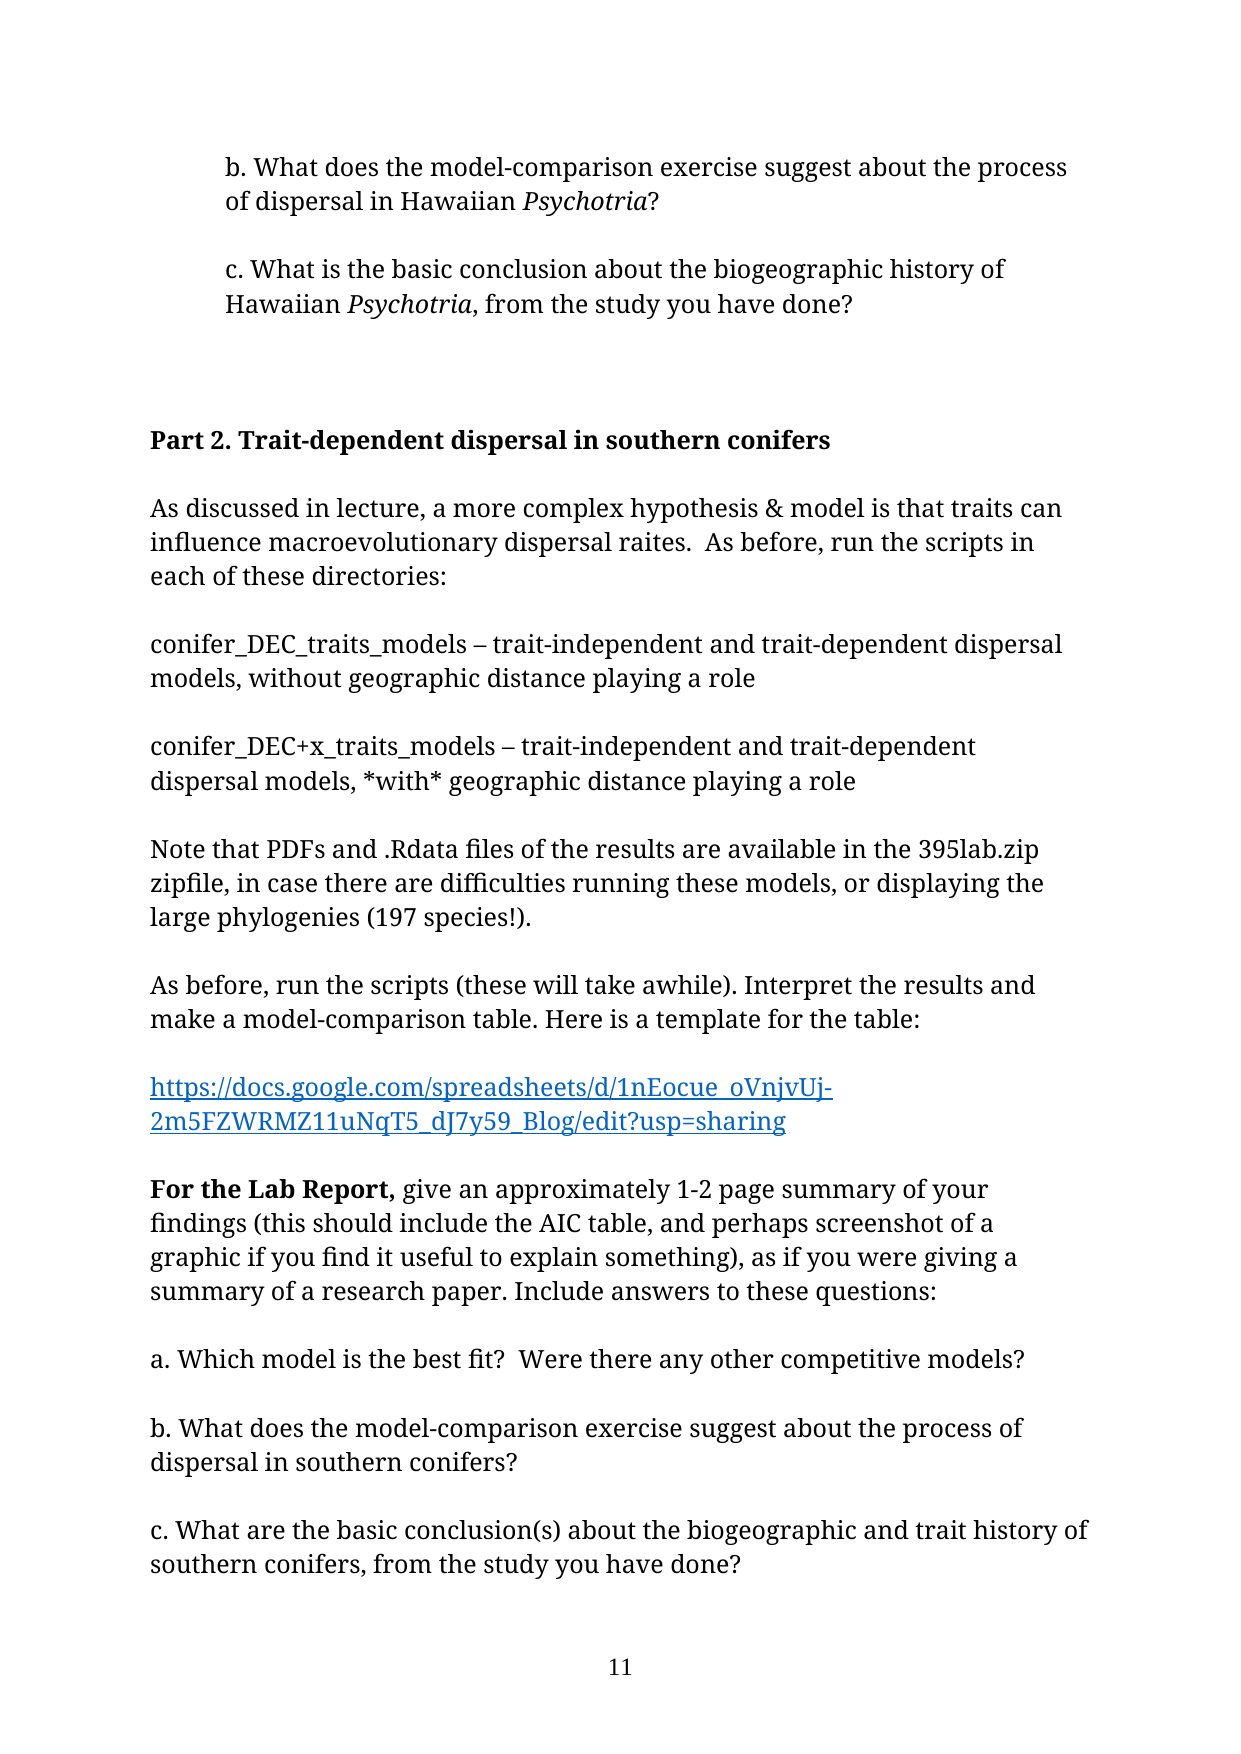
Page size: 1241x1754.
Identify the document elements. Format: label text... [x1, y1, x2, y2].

text https://docs.google.com/spreadsheets/d/1nEocue_oVnjvUj-2m5FZWRMZ11uNqT5_dJ7y59_Blog/edit?usp=sharing [150, 1070, 1090, 1138]
text As before, run the scripts (these will take awhile). Interpret the results and make a model-comparison table. Here is a template for the table: [150, 967, 1090, 1036]
text conifer_DEC_traits_models – trait-independent and trait-dependent dispersal models, without geographic distance playing a role [150, 627, 1090, 695]
text Note that PDFs and .Rdata files of the results are available in the 395lab.zip zipfile, in case there are difficulties running these models, or displaying the large phylogenies (197 species!). [150, 831, 1090, 933]
text For the Lab Report, give an approximately 1-2 page summary of your findings (this should include the AIC table, and perhaps screenshot of a graphic if you find it useful to explain something), as if you were giving a summary of a research paper. Include answers to these questions: a. Which model is the best fit? Were there any other competitive models? b. What does the model-comparison exercise suggest about the process of dispersal in southern conifers? c. What are the basic conclusion(s) about the biogeographic and trait history of southern conifers, from the study you have done? [150, 1172, 1090, 1581]
text Part 2. Trait-dependent dispersal in southern conifers [150, 422, 1090, 457]
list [187, 150, 1090, 320]
text conifer_DEC+x_traits_models – trait-independent and trait-dependent dispersal models, *with* geographic distance playing a role [150, 729, 1090, 797]
text As discussed in lecture, a more complex hypothesis & model is that traits can influence macroevolutionary dispersal raites. As before, run the scripts in each of these directories: [150, 491, 1090, 593]
